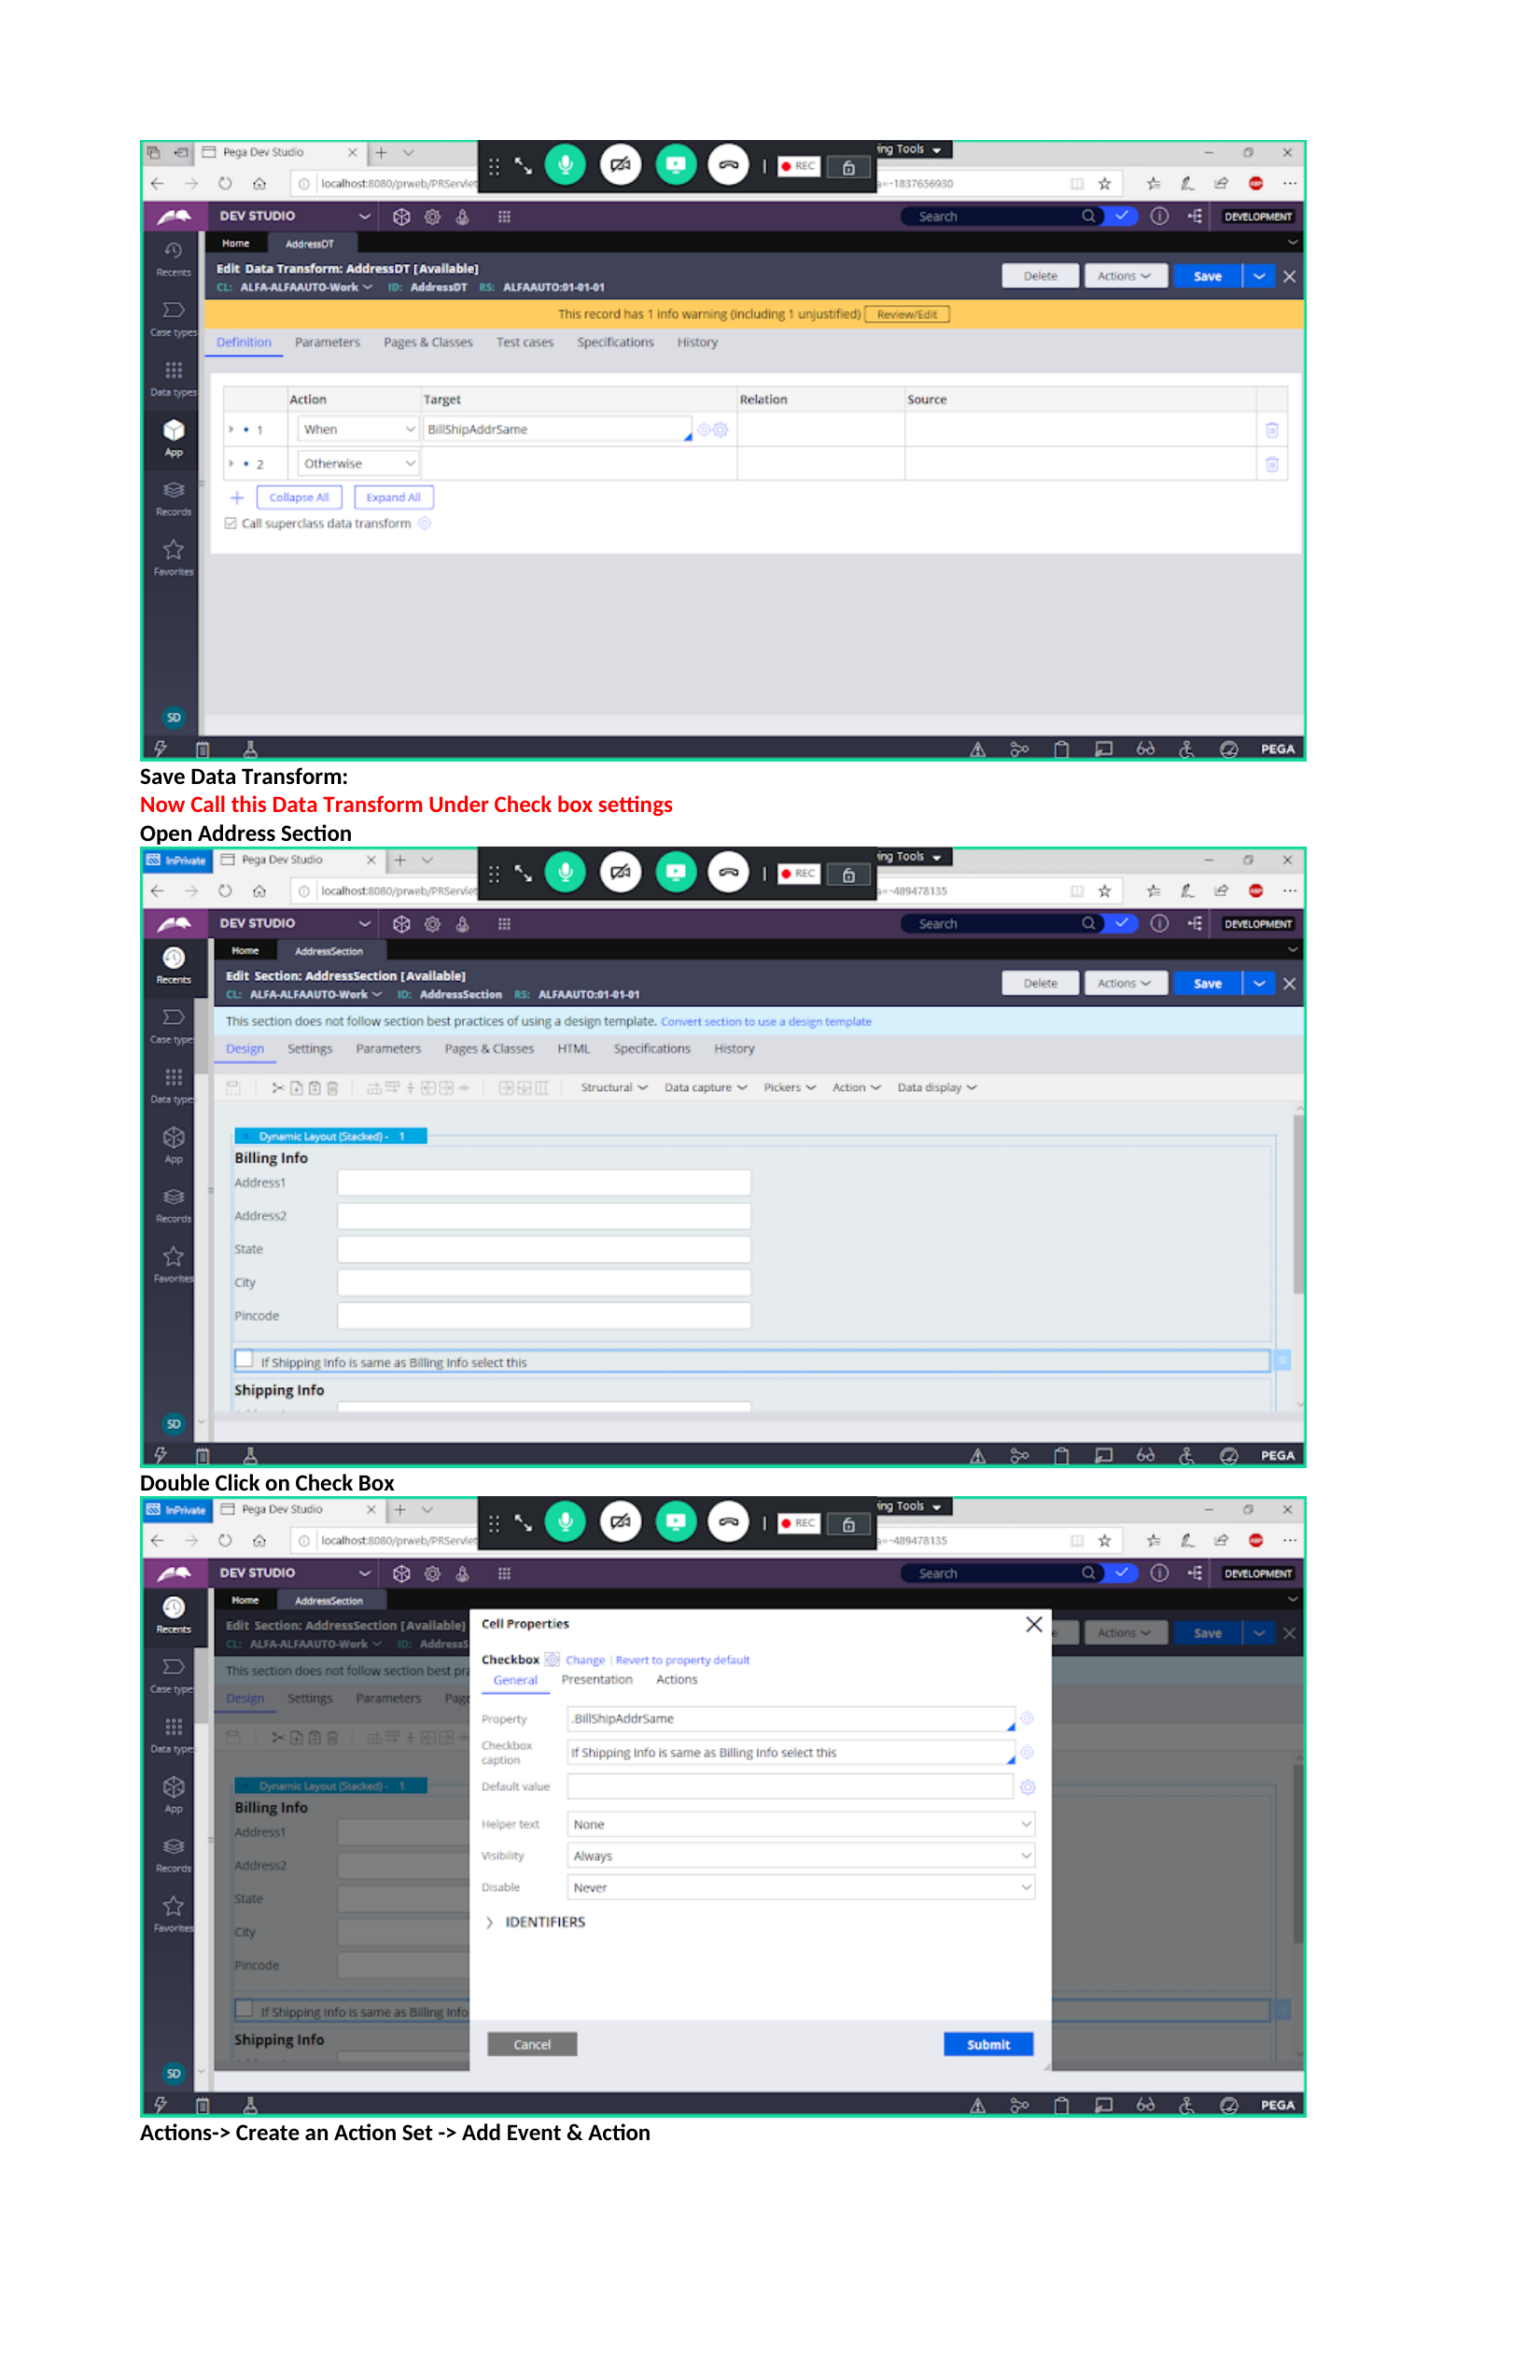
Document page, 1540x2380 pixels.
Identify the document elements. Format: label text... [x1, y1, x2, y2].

text Open Address Section [140, 819, 1400, 847]
text Double Click on Check Box [140, 1468, 1400, 1496]
picture [140, 847, 1307, 1468]
text Save Data Transform: [140, 762, 1400, 790]
picture [140, 1496, 1307, 2118]
picture [140, 140, 1307, 762]
text Now Call this Data Transform Under Check box settings [140, 790, 1400, 819]
text Actions-> Create an Action Set -> Add Event & Action [140, 2118, 1400, 2146]
